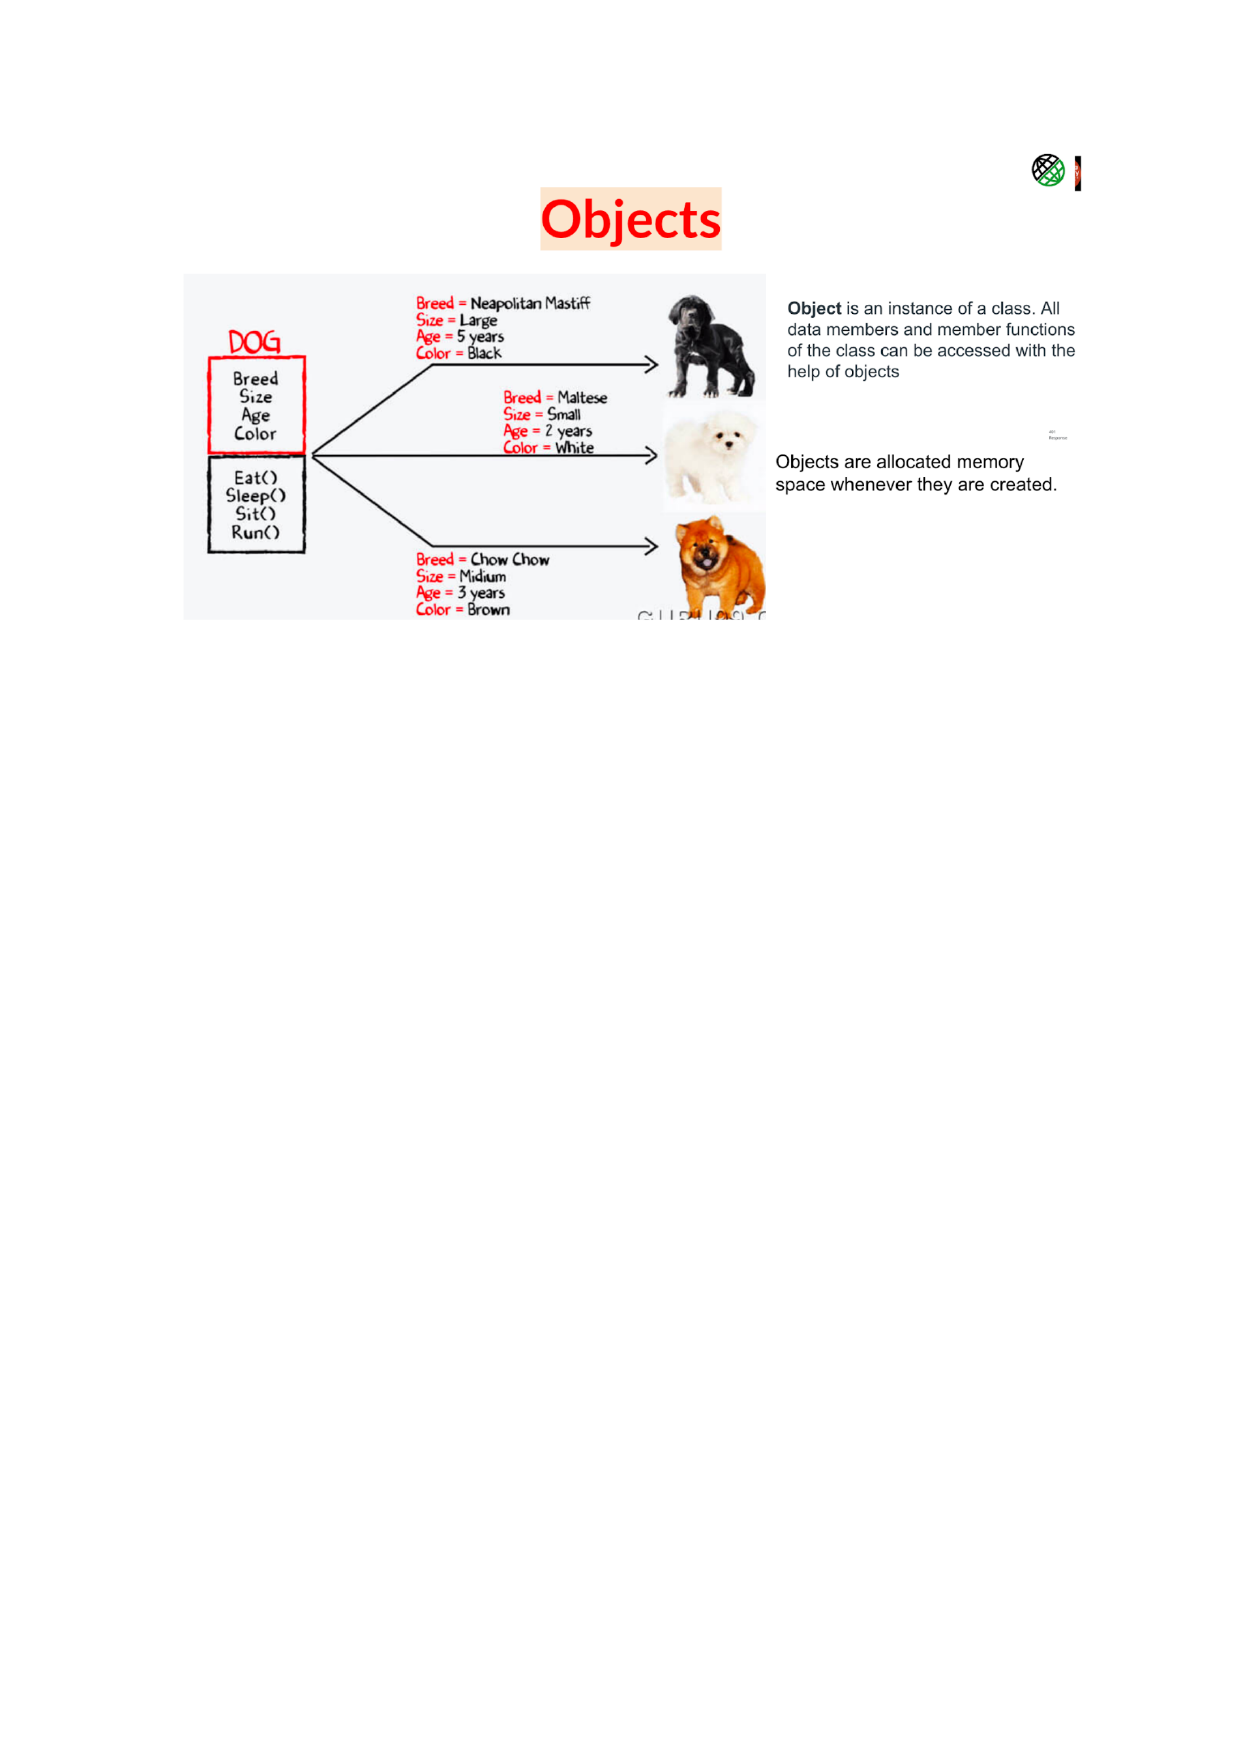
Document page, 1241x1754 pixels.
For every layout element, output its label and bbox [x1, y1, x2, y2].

picture [150, 150, 1090, 637]
